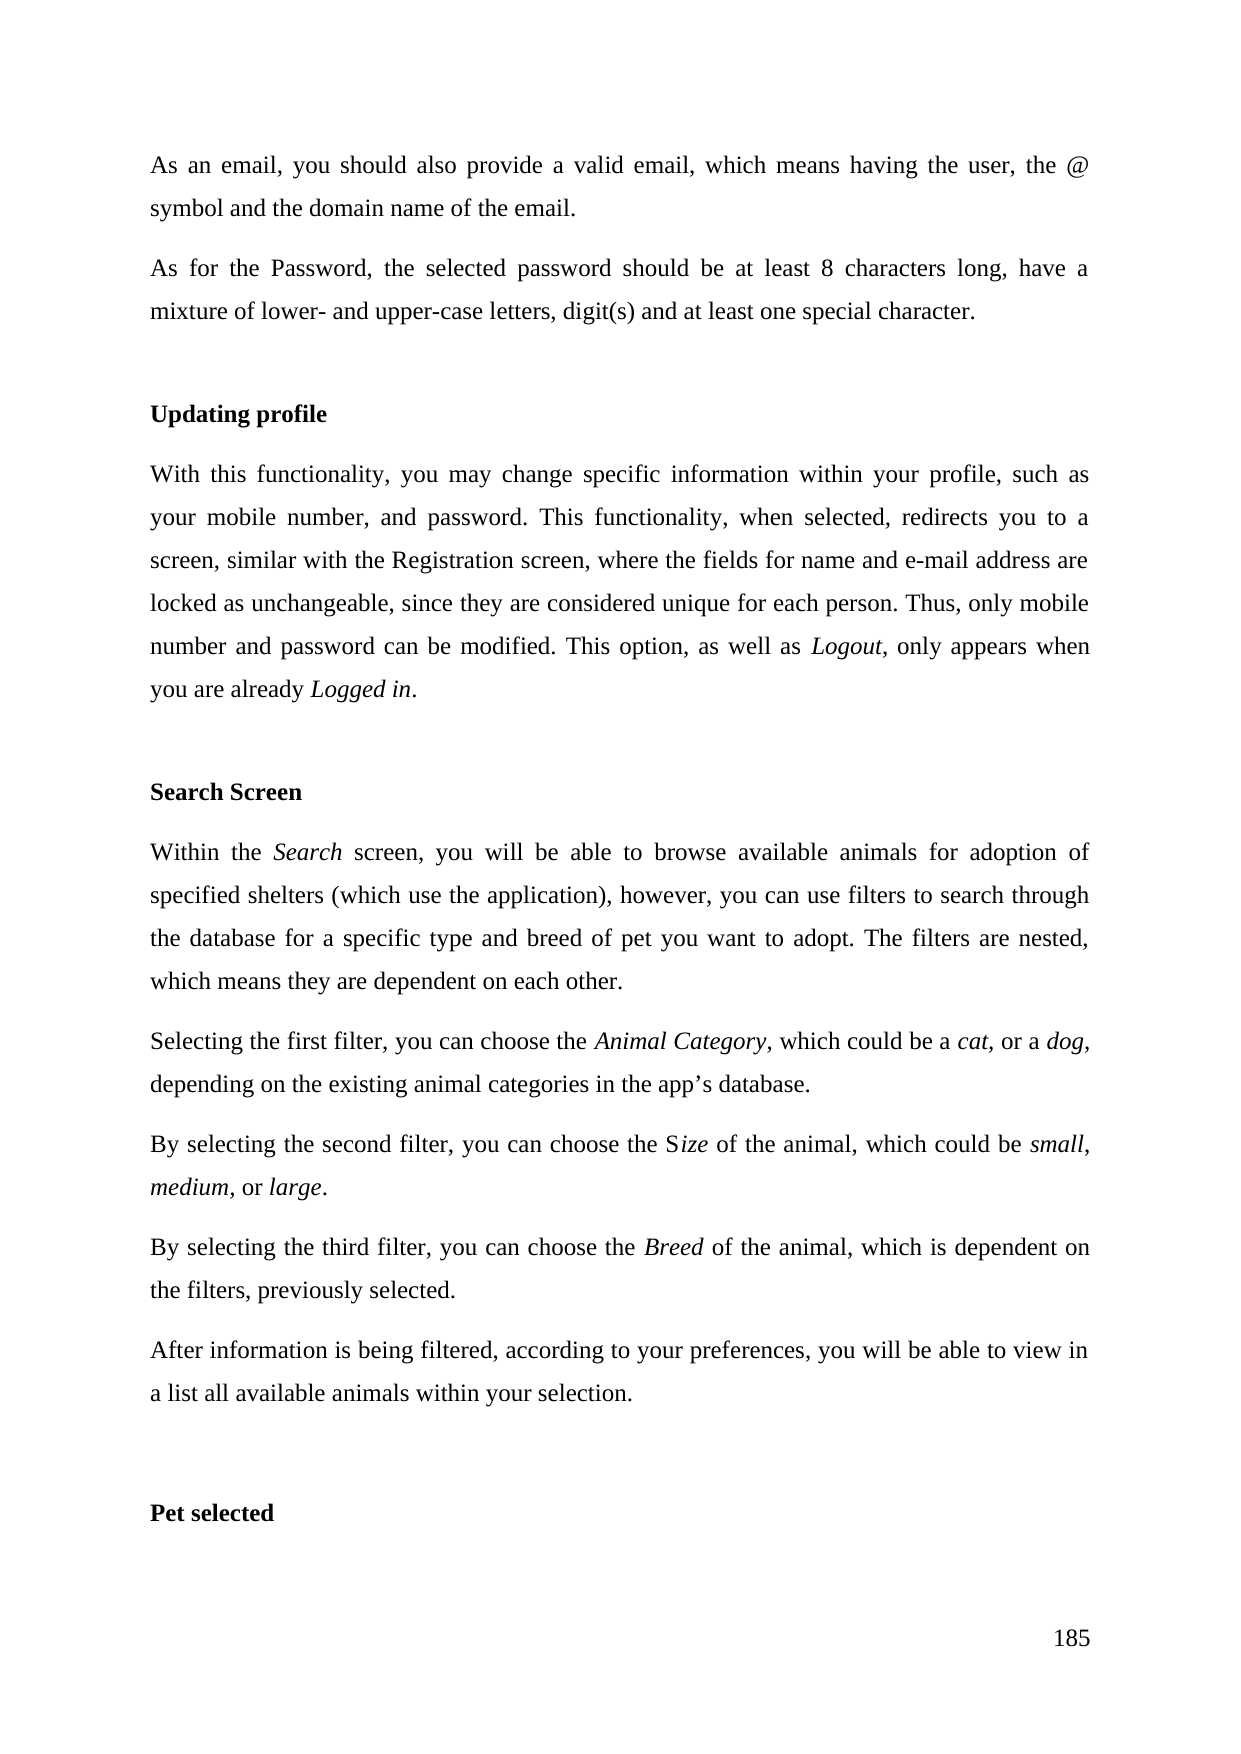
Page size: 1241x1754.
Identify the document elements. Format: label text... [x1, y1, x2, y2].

text Selecting the first filter, you can choose the Animal Category, which could be a cat, or a dog, depending on the existing animal categories in the app’s database. [150, 1026, 1090, 1098]
text By selecting the second filter, you can choose the Size of the animal, which could be small, medium, or large. [150, 1129, 1090, 1201]
text Within the Search screen, you will be able to browse available animals for adoption of specified shelters (which use the application), however, you can use filters to search through the database for a specific type and breed of pet you want to adopt. The filters are nested, which means they are dependent on each other. [150, 837, 1090, 995]
text Updating profile [150, 399, 1090, 428]
text As for the Password, the selected password should be at least 8 characters long, have a mixture of lower- and upper-case letters, digit(s) and at least one special character. [150, 253, 1090, 325]
text Search Screen [150, 777, 1090, 806]
text After information is being filtered, according to your preferences, you will be able to view in a list all available animals within your selection. [150, 1335, 1090, 1407]
text As an email, you should also provide a valid email, which means having the user, the @ symbol and the domain name of the email. [150, 150, 1090, 222]
text By selecting the third filter, you can choose the Breed of the animal, which is dependent on the filters, previously selected. [150, 1232, 1090, 1304]
text With this functionality, you may change specific information within your profile, such as your mobile number, and password. This functionality, when selected, redirects you to a screen, similar with the Registration screen, where the fields for name and e-mail address are locked as unchangeable, since they are considered unique for each person. Thus, only mobile number and password can be modified. This option, as well as Logout, only appears when you are already Logged in. [150, 459, 1090, 703]
text Pet selected [150, 1498, 1090, 1526]
